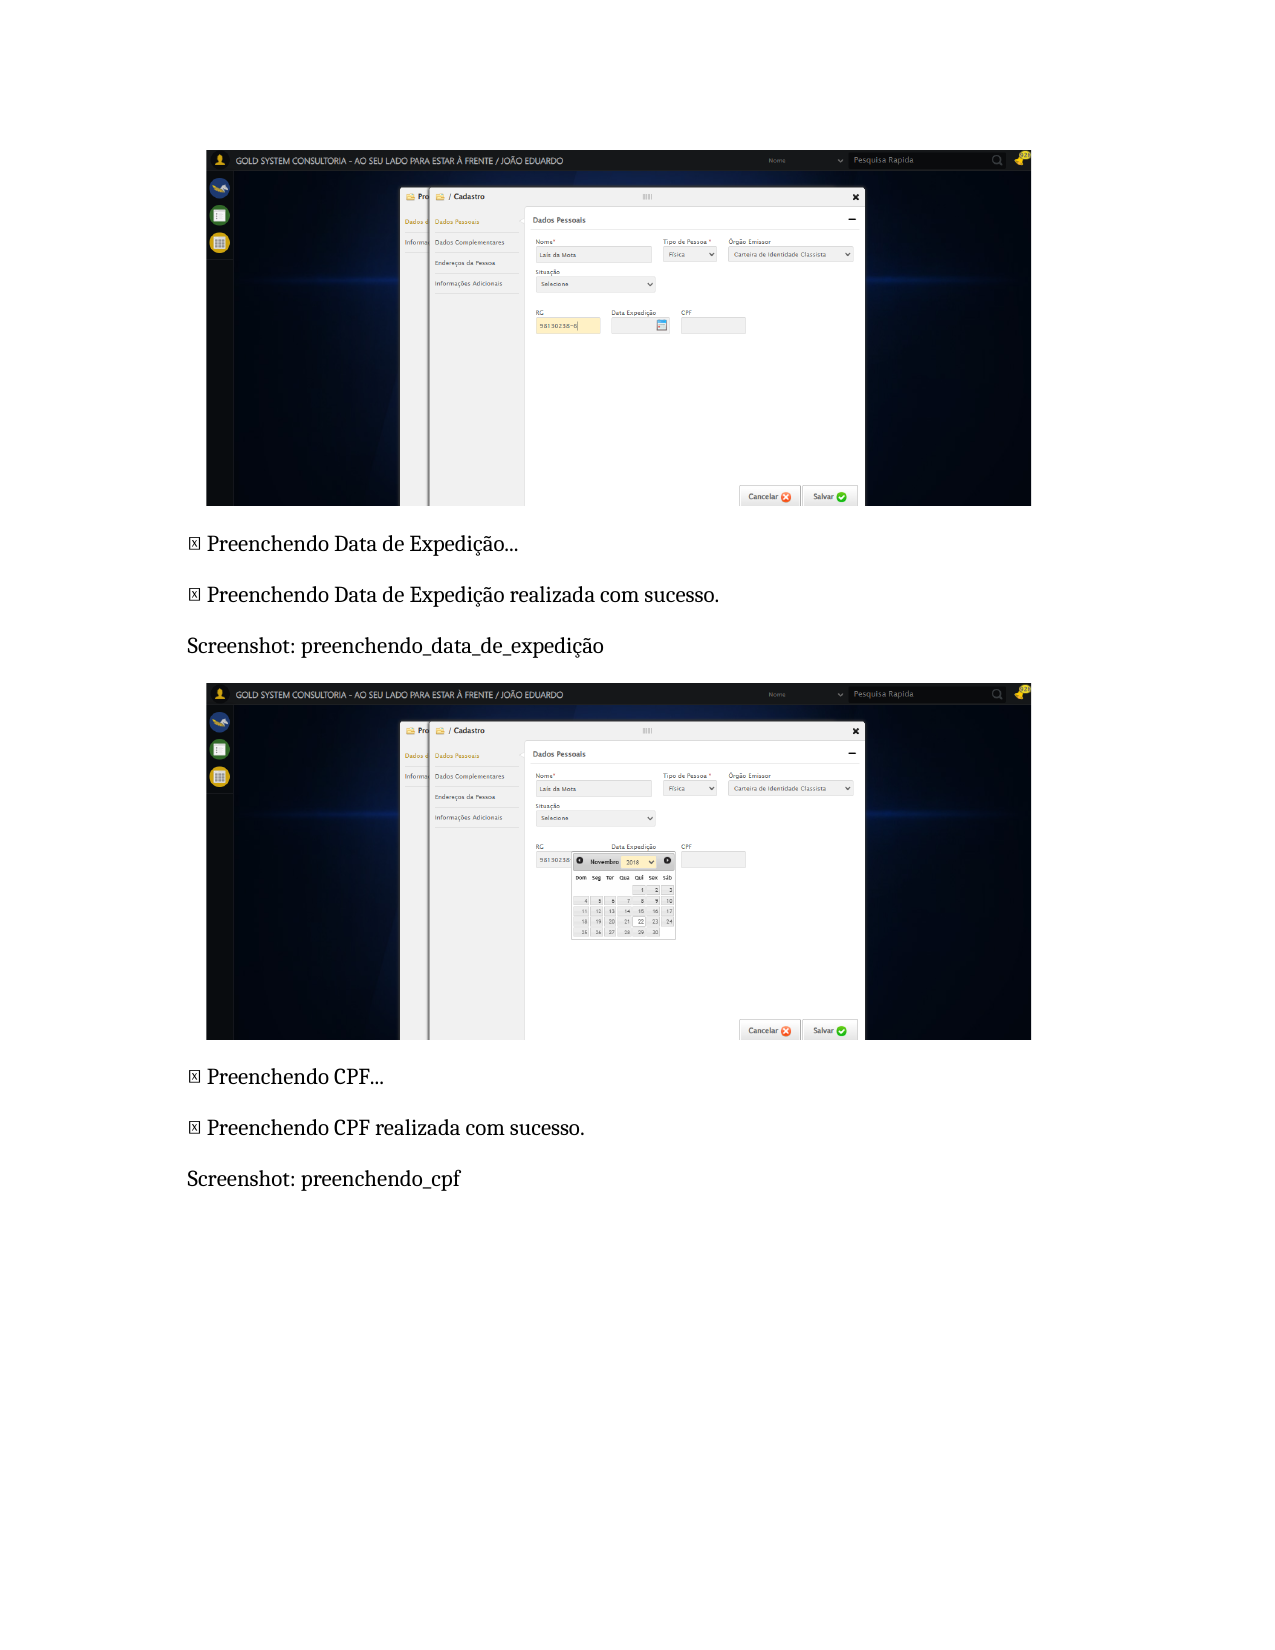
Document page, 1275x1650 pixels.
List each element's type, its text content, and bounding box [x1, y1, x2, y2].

picture [206, 683, 1032, 1040]
text ✅ Preenchendo Data de Expedição realizada com sucesso. [187, 581, 1087, 608]
text Screenshot: preenchendo_cpf [187, 1166, 1087, 1192]
text ✅ Preenchendo CPF realizada com sucesso. [187, 1115, 1087, 1141]
text 🔄 Preenchendo Data de Expedição... [187, 530, 1087, 557]
text 🔄 Preenchendo CPF... [187, 1064, 1087, 1090]
picture [206, 150, 1032, 506]
text Screenshot: preenchendo_data_de_expedição [187, 632, 1087, 659]
